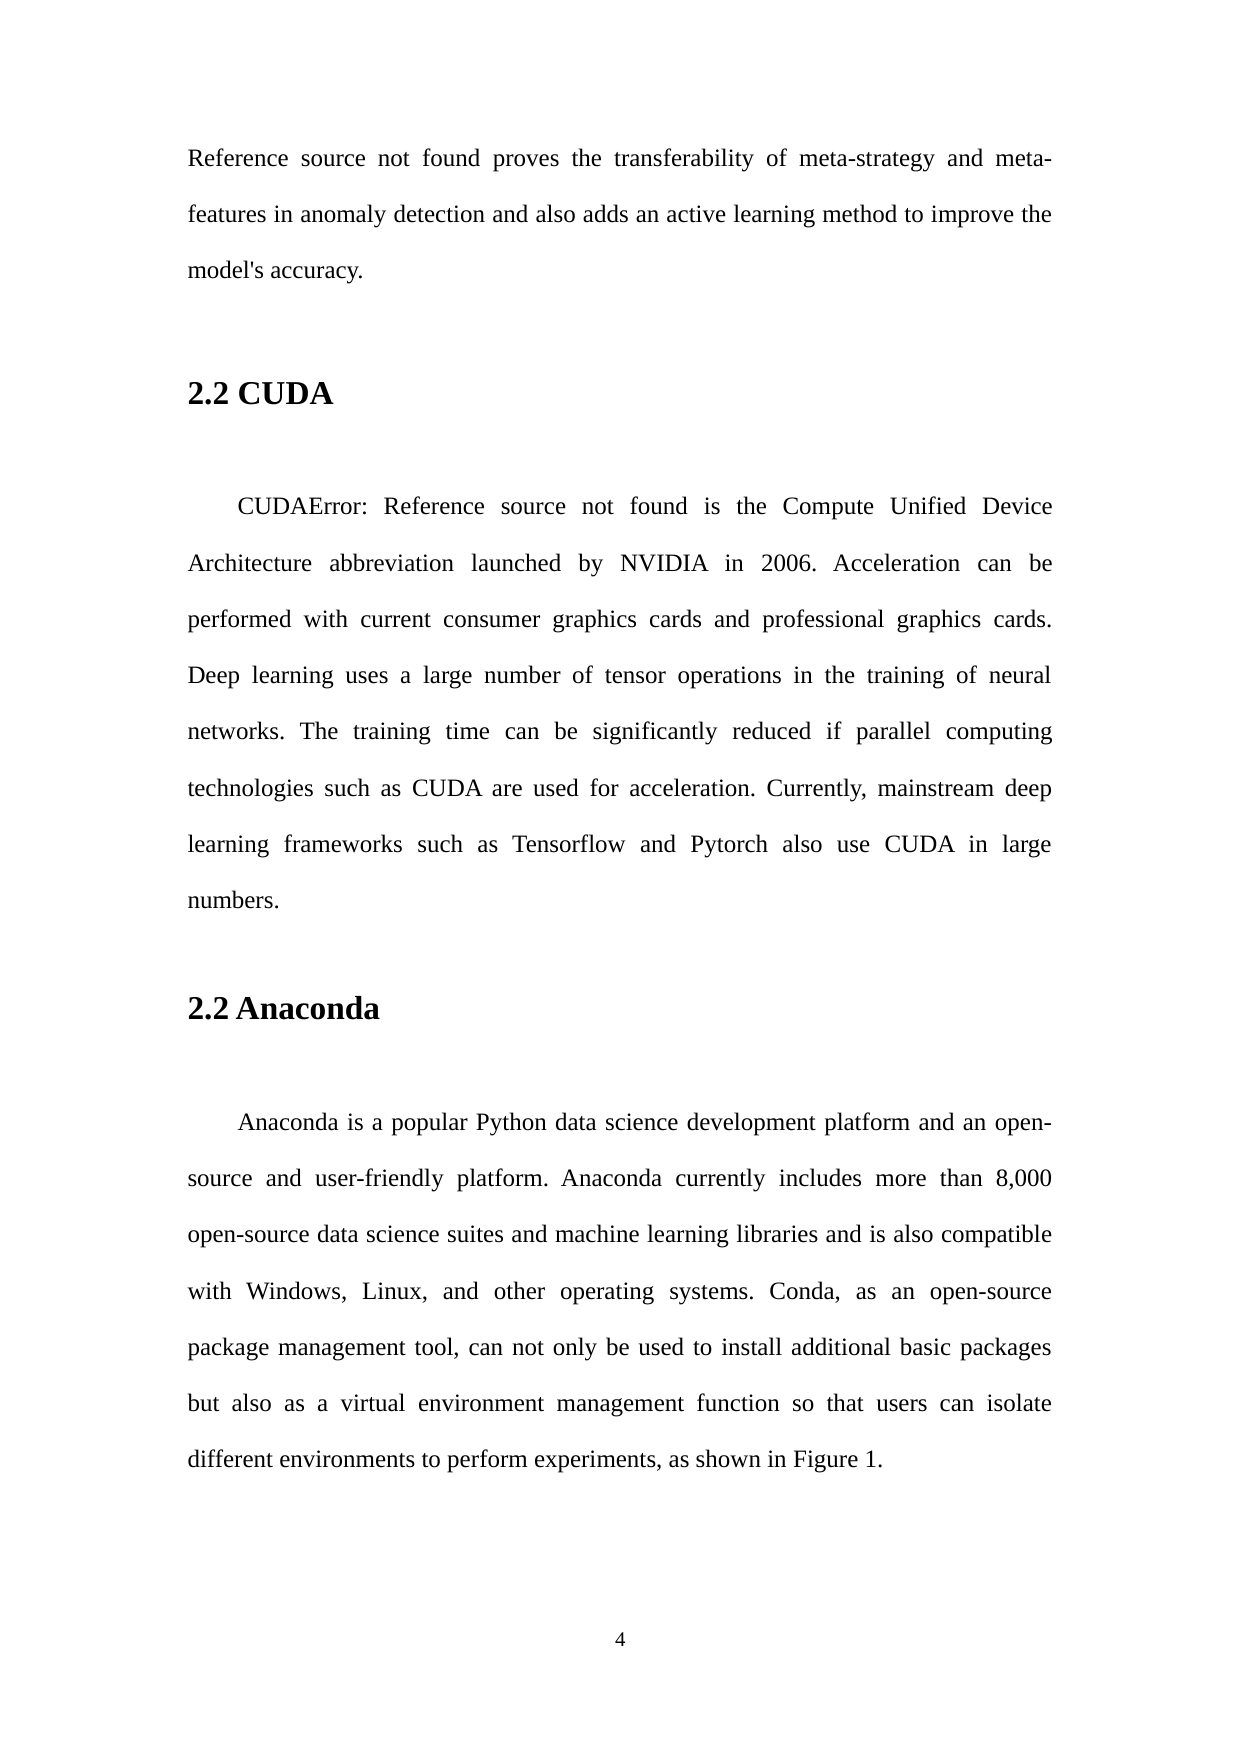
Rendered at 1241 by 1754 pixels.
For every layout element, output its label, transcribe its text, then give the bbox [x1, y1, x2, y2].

subtitle 2.2 Anaconda [187, 970, 1053, 1045]
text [187, 138, 1053, 288]
subtitle 2.2 CUDA [187, 354, 1053, 429]
text Anaconda is a popular Python data science development platform and an open-source and user-friendly platform. Anaconda currently includes more than 8,000 open-source data science suites and machine learning libraries and is also compatible with Windows, Linux, and other operating systems. Conda, as an open-source package management tool, can not only be used to install additional basic packages but also as a virtual environment management function so that users can isolate different environments to perform experiments, as shown in Figure 1. [187, 1103, 1053, 1478]
